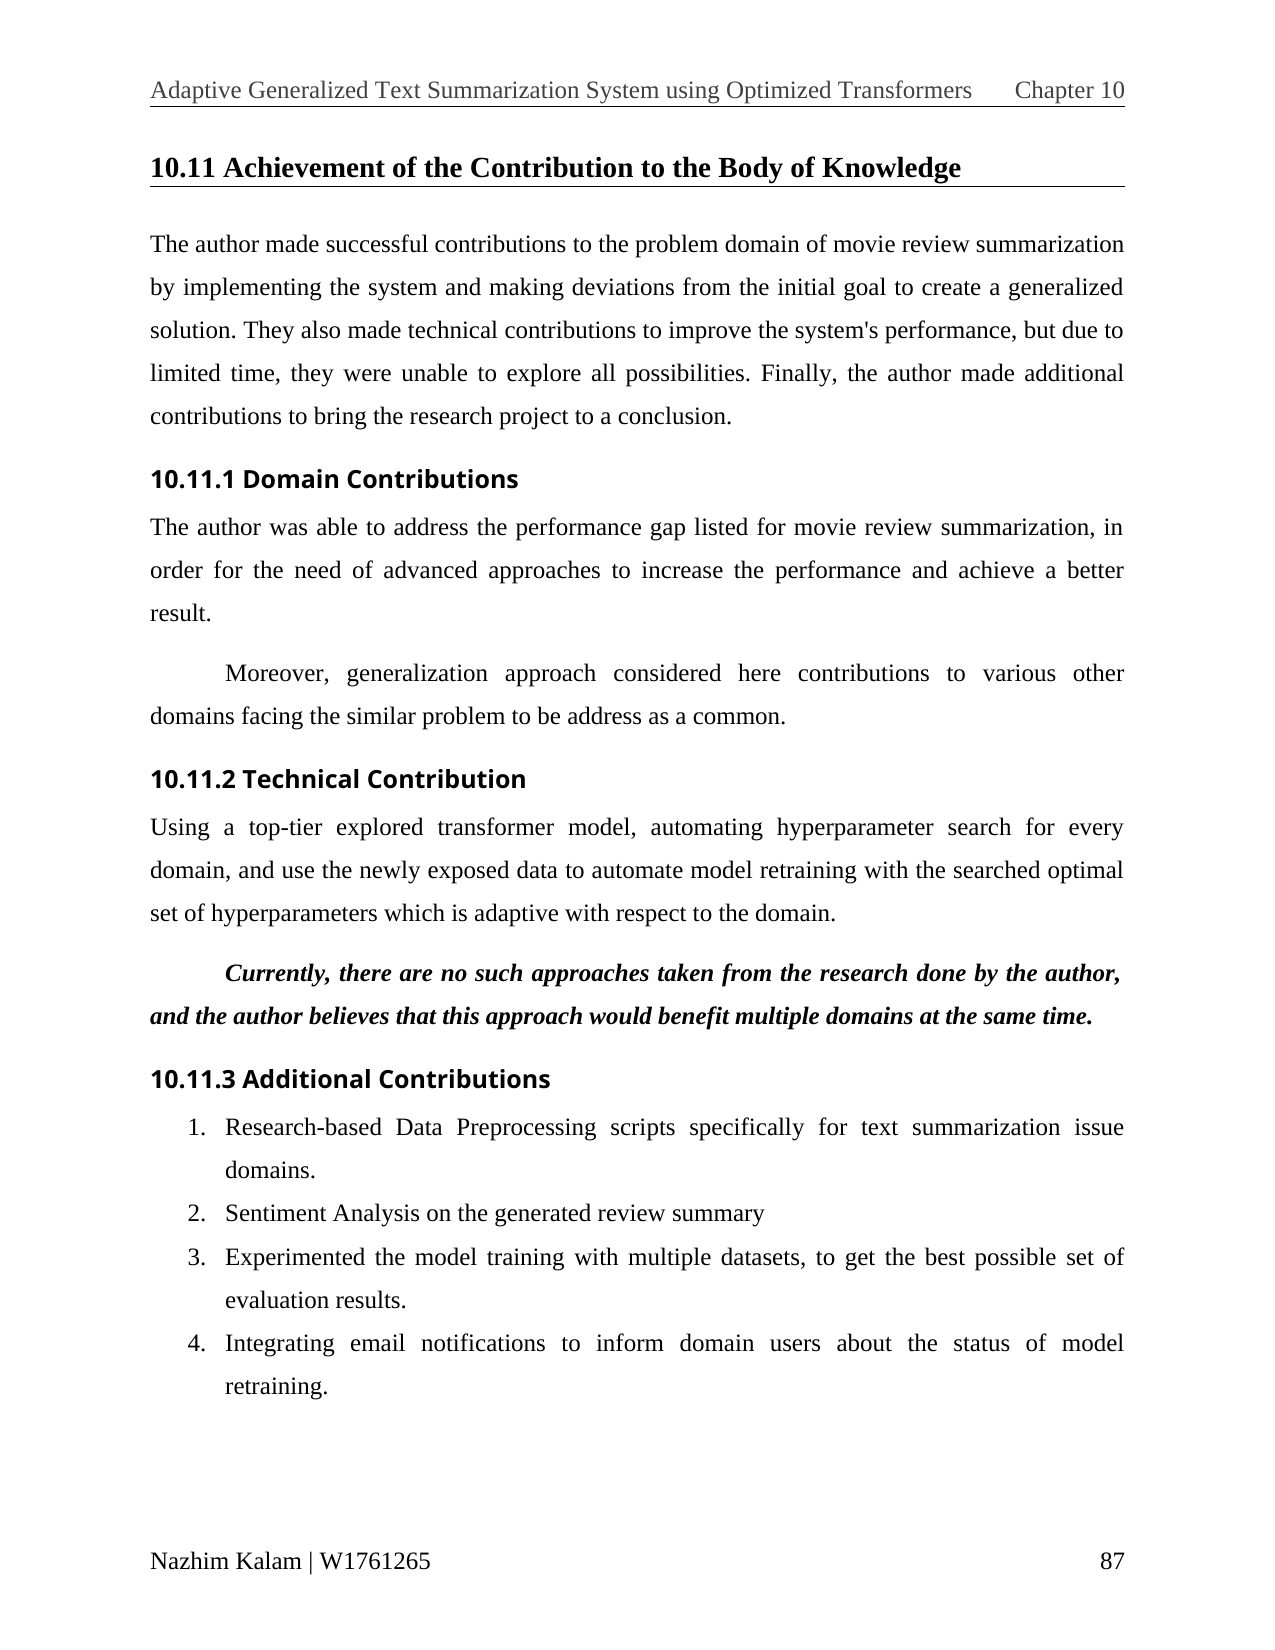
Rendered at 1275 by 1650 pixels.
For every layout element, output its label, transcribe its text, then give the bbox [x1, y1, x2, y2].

subtitle 10.11.2 Technical Contribution [150, 761, 1125, 795]
text Currently, there are no such approaches taken from the research done by the author, and the author believes that this approach would benefit multiple domains at the same time. [150, 958, 1125, 1030]
subtitle 10.11.1 Domain Contributions [150, 461, 1125, 495]
subtitle 10.11.3 Additional Contributions [150, 1061, 1125, 1095]
list Research-based Data Preprocessing scripts specifically for text summarization issue domains. [187, 1112, 1125, 1184]
text The author was able to address the performance gap listed for movie review summarization, in order for the need of advanced approaches to increase the performance and achieve a better result. [150, 512, 1125, 627]
list Integrating email notifications to inform domain users about the status of model retraining. [187, 1328, 1125, 1400]
list Sentiment Analysis on the generated review summary [187, 1198, 1125, 1227]
text Moreover, generalization approach considered here contributions to various other domains facing the similar problem to be address as a common. [150, 658, 1125, 730]
text The author made successful contributions to the problem domain of movie review summarization by implementing the system and making deviations from the initial goal to create a generalized solution. They also made technical contributions to improve the system's performance, but due to limited time, they were unable to explore all possibilities. Finally, the author made additional contributions to bring the research project to a conclusion. [150, 229, 1125, 430]
subtitle 10.11 Achievement of the Contribution to the Body of Knowledge [150, 150, 1125, 186]
list Experimented the model training with multiple datasets, to get the best possible set of evaluation results. [187, 1242, 1125, 1313]
text Using a top-tier explored transformer model, automating hyperparameter search for every domain, and use the newly exposed data to automate model retraining with the searched optimal set of hyperparameters which is adaptive with respect to the domain. [150, 812, 1125, 927]
